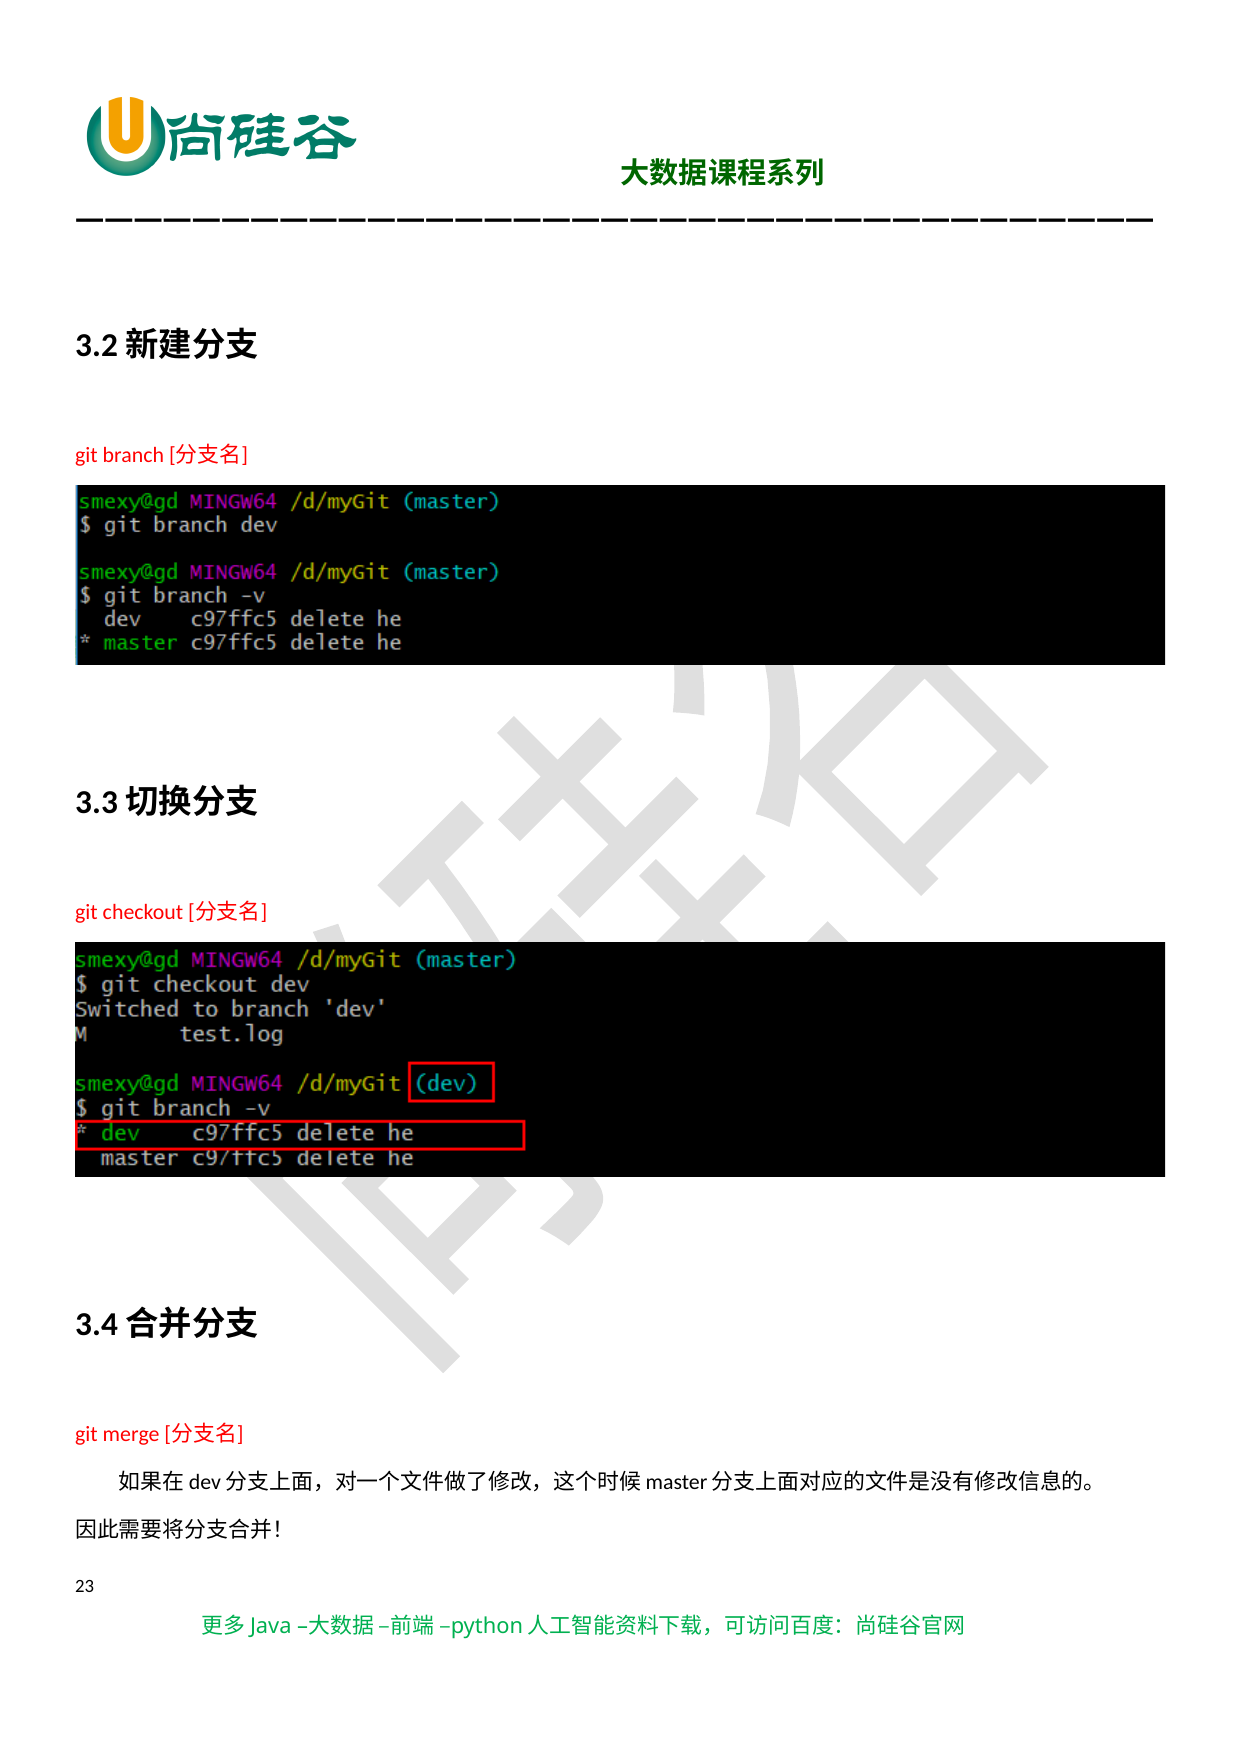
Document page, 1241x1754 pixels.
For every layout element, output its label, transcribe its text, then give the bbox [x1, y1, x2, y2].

picture [75, 88, 363, 184]
subtitle 3.4 合并分支 [75, 1288, 1165, 1353]
picture [75, 942, 1166, 1177]
text 如果在dev分支上面，对一个文件做了修改，这个时候master分支上面对应的文件是没有修改信息的。 [75, 1464, 1165, 1496]
text git merge [分支名] [75, 1415, 1165, 1448]
picture [75, 485, 1166, 665]
text git branch [分支名] [75, 437, 1165, 469]
subtitle 3.3 切换分支 [75, 766, 1165, 831]
text git checkout [分支名] [75, 894, 1165, 926]
subtitle 3.2 新建分支 [75, 310, 1165, 375]
text 因此需要将分支合并！ [75, 1512, 1165, 1544]
